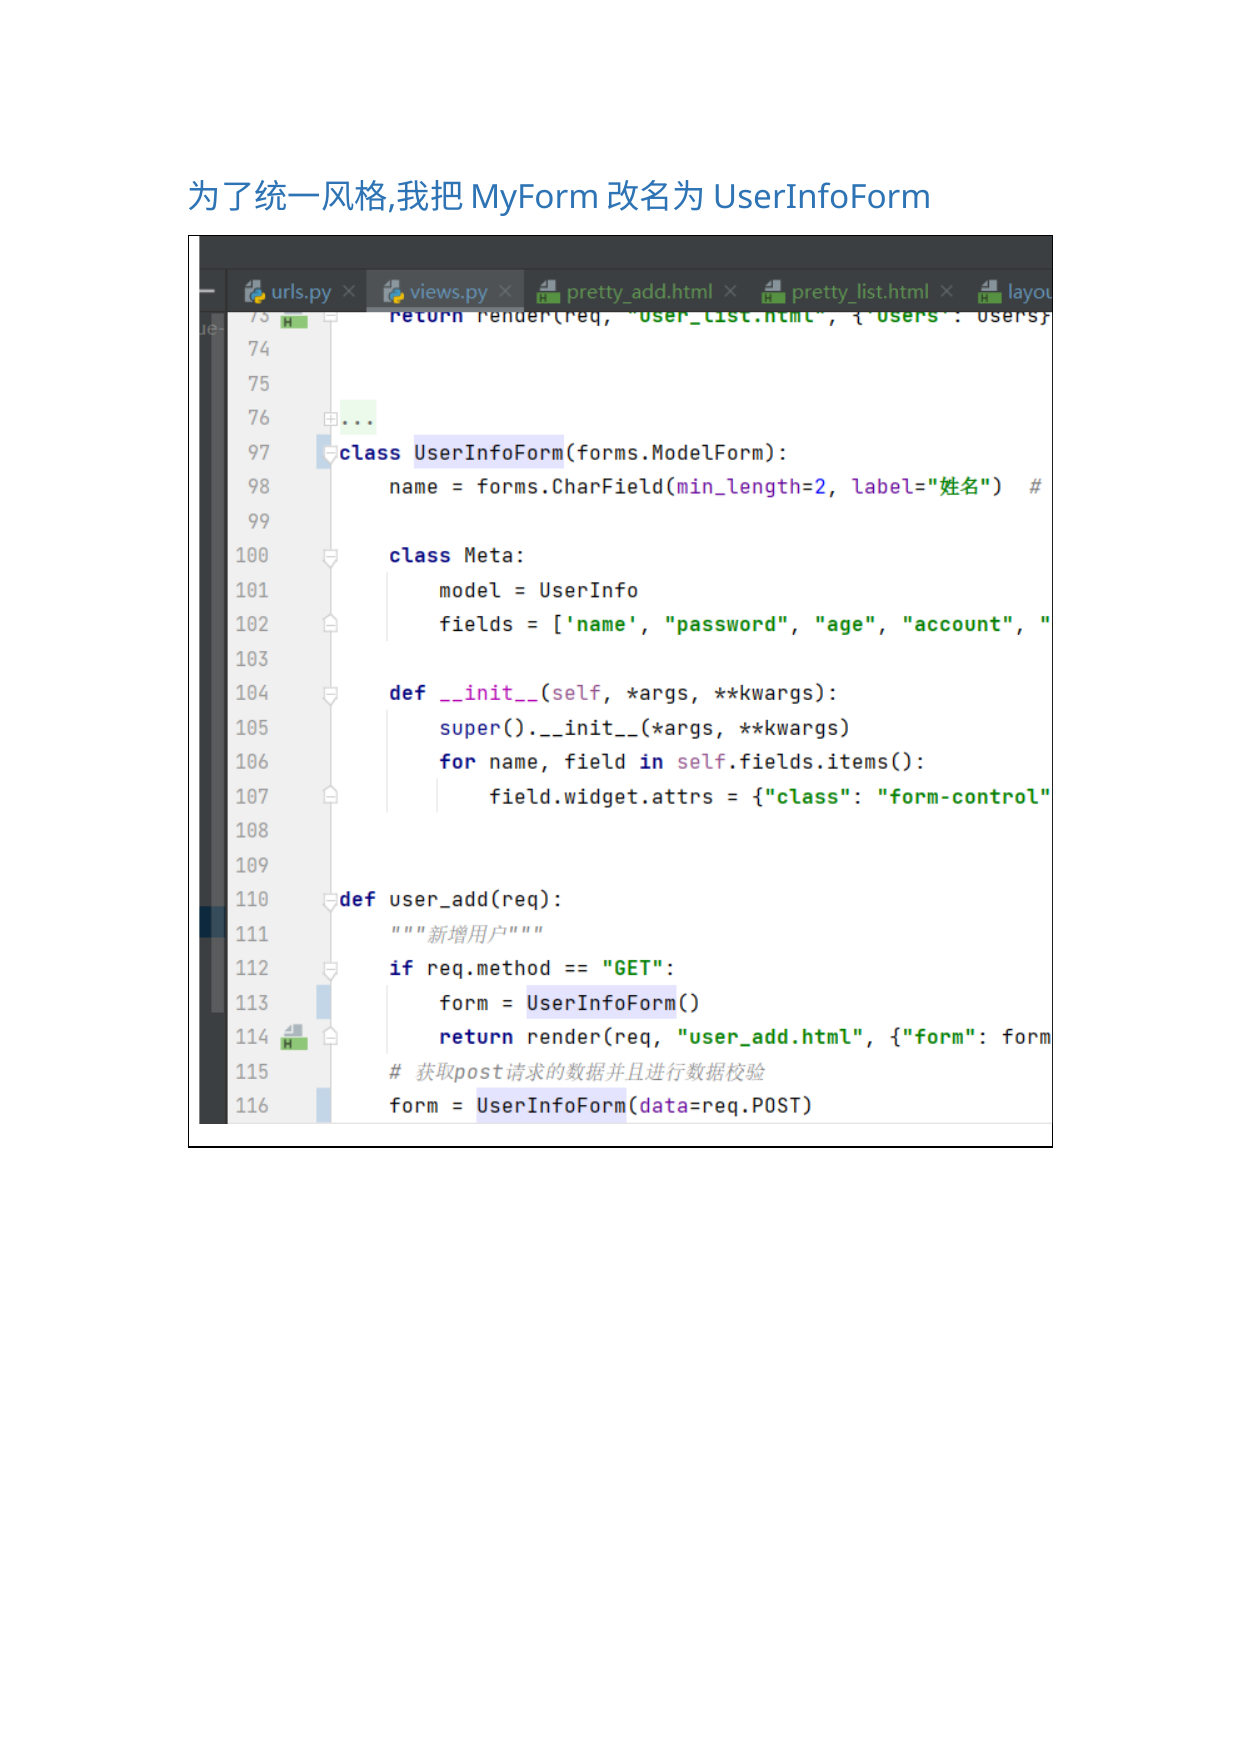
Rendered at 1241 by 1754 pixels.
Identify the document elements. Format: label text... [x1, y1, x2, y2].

table_header [189, 236, 1052, 1146]
picture [199, 236, 1053, 1124]
subtitle 为了统一风格,我把MyForm改名为UserInfoForm [187, 162, 1053, 227]
